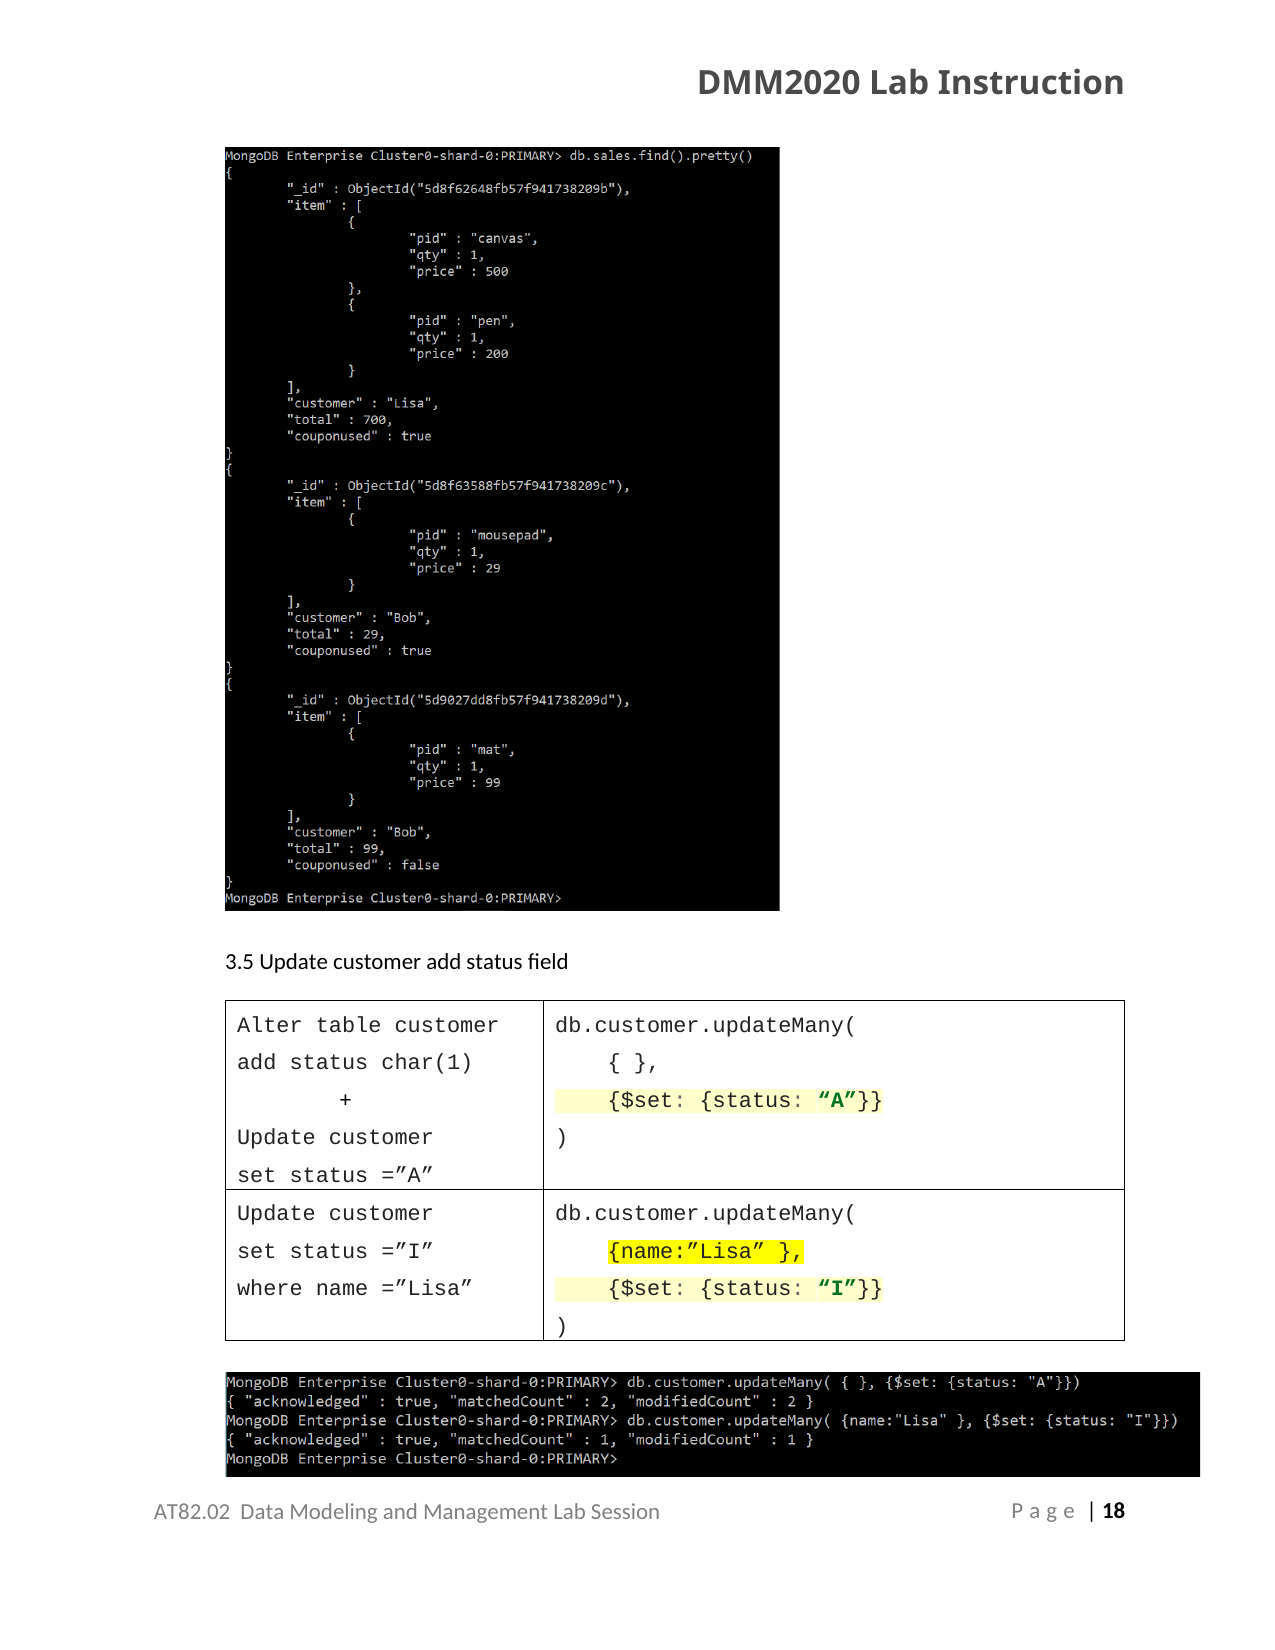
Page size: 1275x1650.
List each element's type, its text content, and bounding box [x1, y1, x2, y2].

picture [225, 1372, 1200, 1477]
table_header db.customer.updateMany( { }, {$set: {status: “A”}} ) [544, 1001, 1124, 1188]
picture [225, 147, 780, 911]
table_cell Update customer set status =”I” where name =”Lisa” [226, 1190, 543, 1339]
list 3.5 Update customer add status field [225, 947, 1125, 975]
